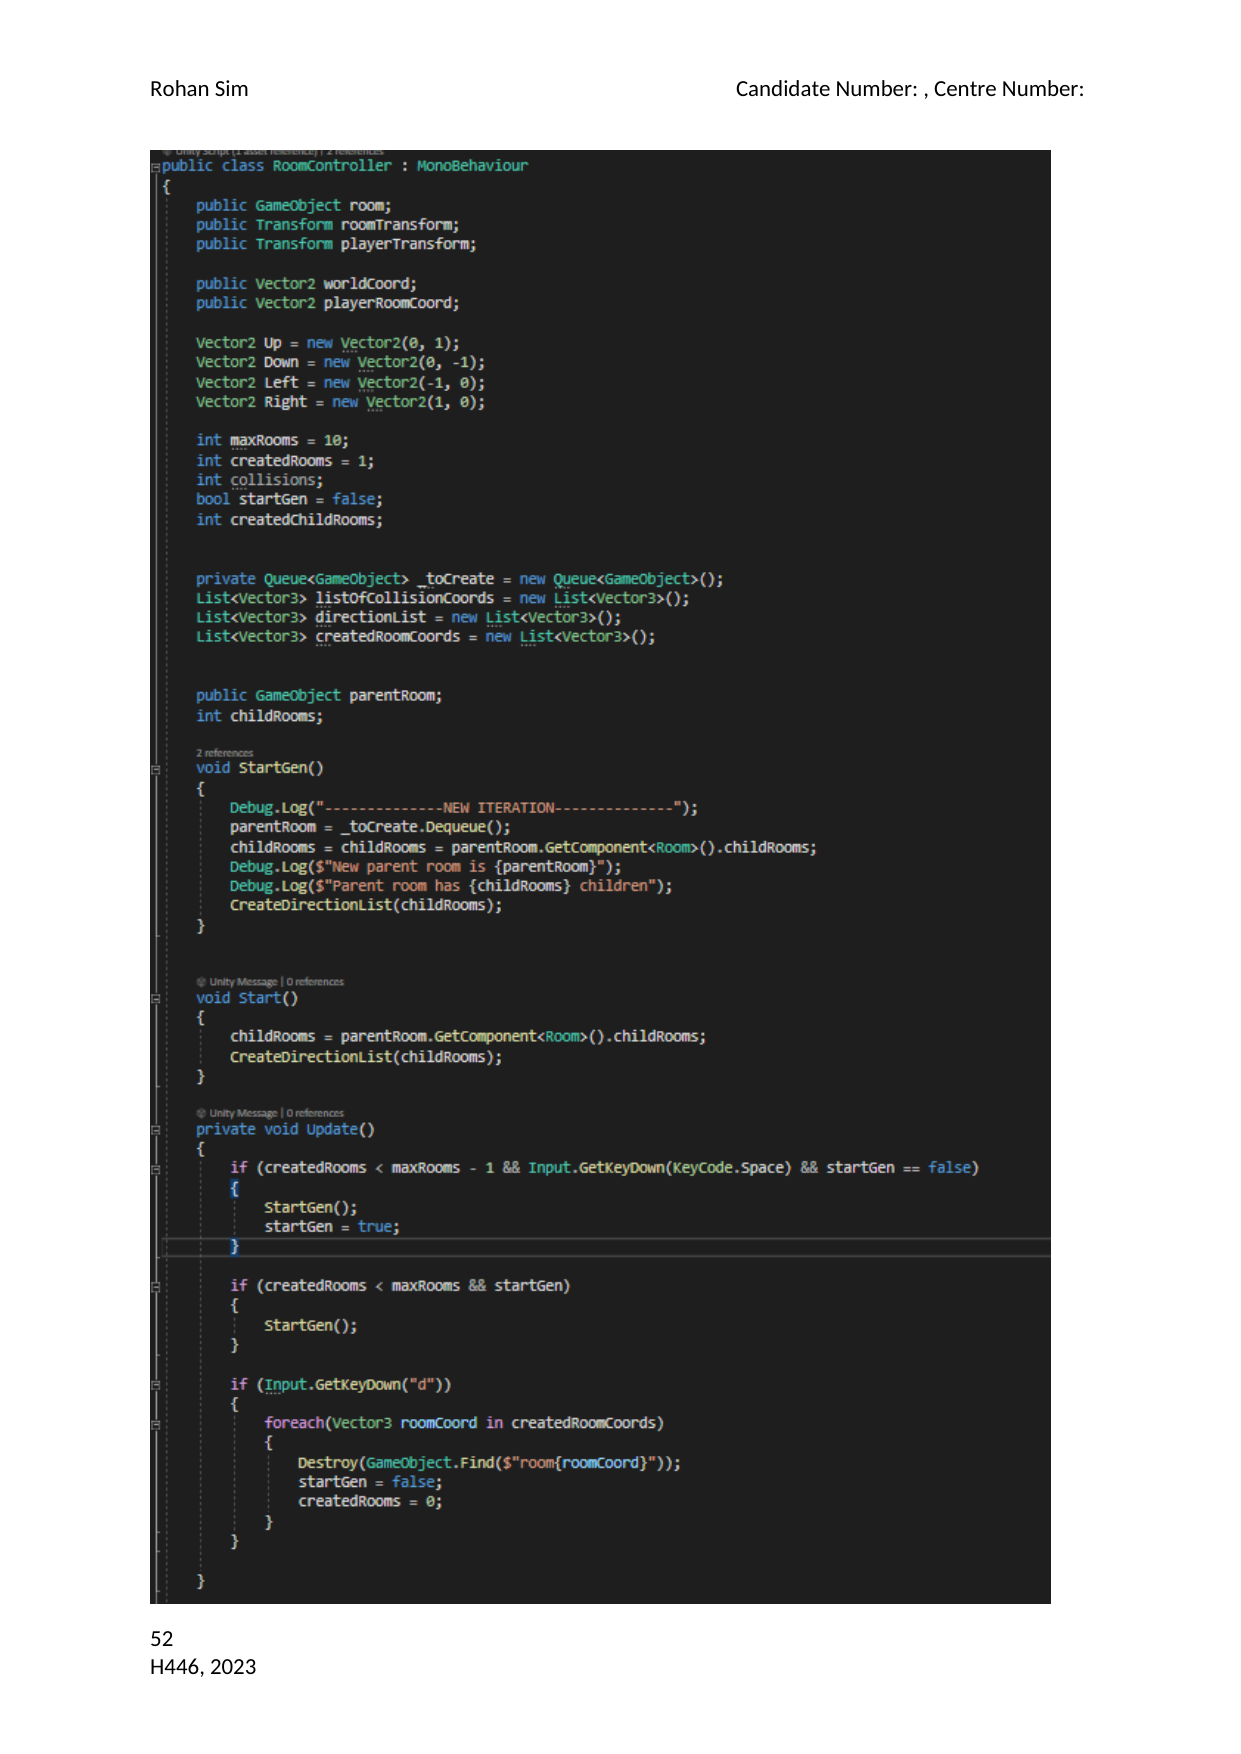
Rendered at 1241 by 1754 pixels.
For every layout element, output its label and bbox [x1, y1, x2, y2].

picture [150, 150, 1051, 1604]
